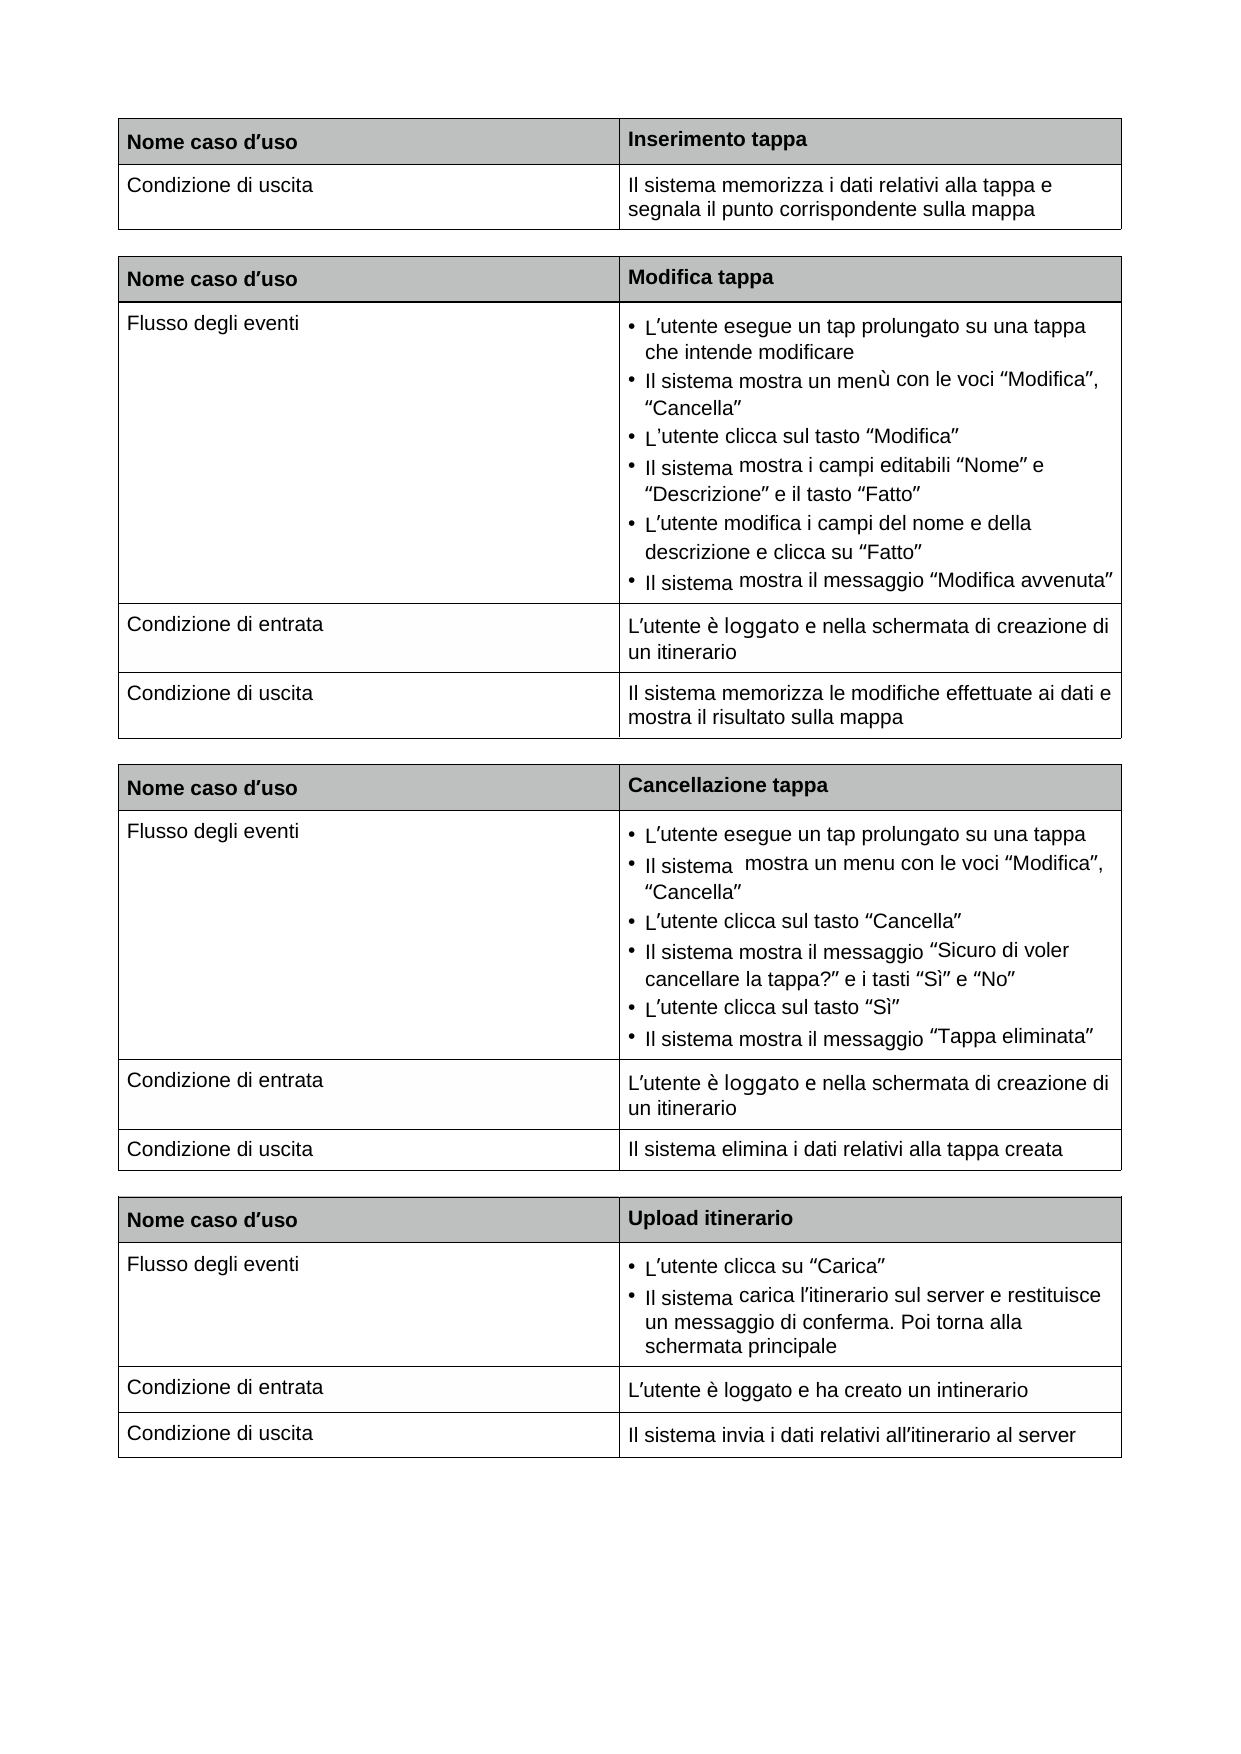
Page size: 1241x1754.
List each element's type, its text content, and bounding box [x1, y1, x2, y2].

table_cell L’utente esegue un tap prolungato su una tappa Il sistema mostra un menu con le voci “Modifica”, “Cancella” L’utente clicca sul tasto “Cancella” Il sistema mostra il messaggio “Sicuro di voler cancellare la tappa?” e i tasti “Sì” e “No” L’utente clicca sul tasto “Sì” Il sistema mostra il messaggio “Tappa eliminata” [620, 811, 1121, 1059]
table_cell Flusso degli eventi [119, 303, 619, 603]
table_header Inserimento tappa [620, 119, 1121, 164]
table_cell Flusso degli eventi [119, 1243, 619, 1366]
table_cell Il sistema memorizza i dati relativi alla tappa e segnala il punto corrispondente sulla mappa [620, 165, 1121, 229]
table_cell Il sistema invia i dati relativi all’itinerario al server [620, 1413, 1121, 1457]
table_header Modifica tappa [620, 257, 1121, 301]
table_cell Condizione di uscita [119, 673, 619, 737]
table_header Nome caso d’uso [119, 257, 619, 301]
table_cell L’utente è loggato e nella schermata di creazione di un itinerario [620, 1060, 1121, 1128]
table_cell Il sistema memorizza le modifiche effettuate ai dati e mostra il risultato sulla mappa [620, 673, 1121, 737]
table_cell L’utente è loggato e nella schermata di creazione di un itinerario [620, 604, 1121, 672]
table_header Cancellazione tappa [620, 765, 1121, 810]
table_header Nome caso d’uso [119, 119, 619, 164]
table_cell Condizione di uscita [119, 1413, 619, 1457]
table_header Nome caso d’uso [119, 765, 619, 810]
table_cell L’utente esegue un tap prolungato su una tappa che intende modificare Il sistema mostra un menù con le voci “Modifica”, “Cancella” L’utente clicca sul tasto “Modifica” Il sistema mostra i campi editabili “Nome” e “Descrizione” e il tasto “Fatto” L’utente modifica i campi del nome e della descrizione e clicca su “Fatto” Il sistema mostra il messaggio “Modifica avvenuta” [620, 303, 1121, 603]
table_cell L’utente è loggato e ha creato un intinerario [620, 1367, 1121, 1411]
table_header Upload itinerario [620, 1198, 1121, 1242]
table_cell Condizione di entrata [119, 1367, 619, 1411]
table_cell Condizione di uscita [119, 1130, 619, 1169]
table_cell Condizione di entrata [119, 1060, 619, 1128]
table_cell Condizione di entrata [119, 604, 619, 672]
table_cell Il sistema elimina i dati relativi alla tappa creata [620, 1130, 1121, 1169]
table_cell L’utente clicca su “Carica” Il sistema carica l’itinerario sul server e restituisce un messaggio di conferma. Poi torna alla schermata principale [620, 1243, 1121, 1366]
table_cell Flusso degli eventi [119, 811, 619, 1059]
table_cell Condizione di uscita [119, 165, 619, 229]
table_header Nome caso d’uso [119, 1198, 619, 1242]
